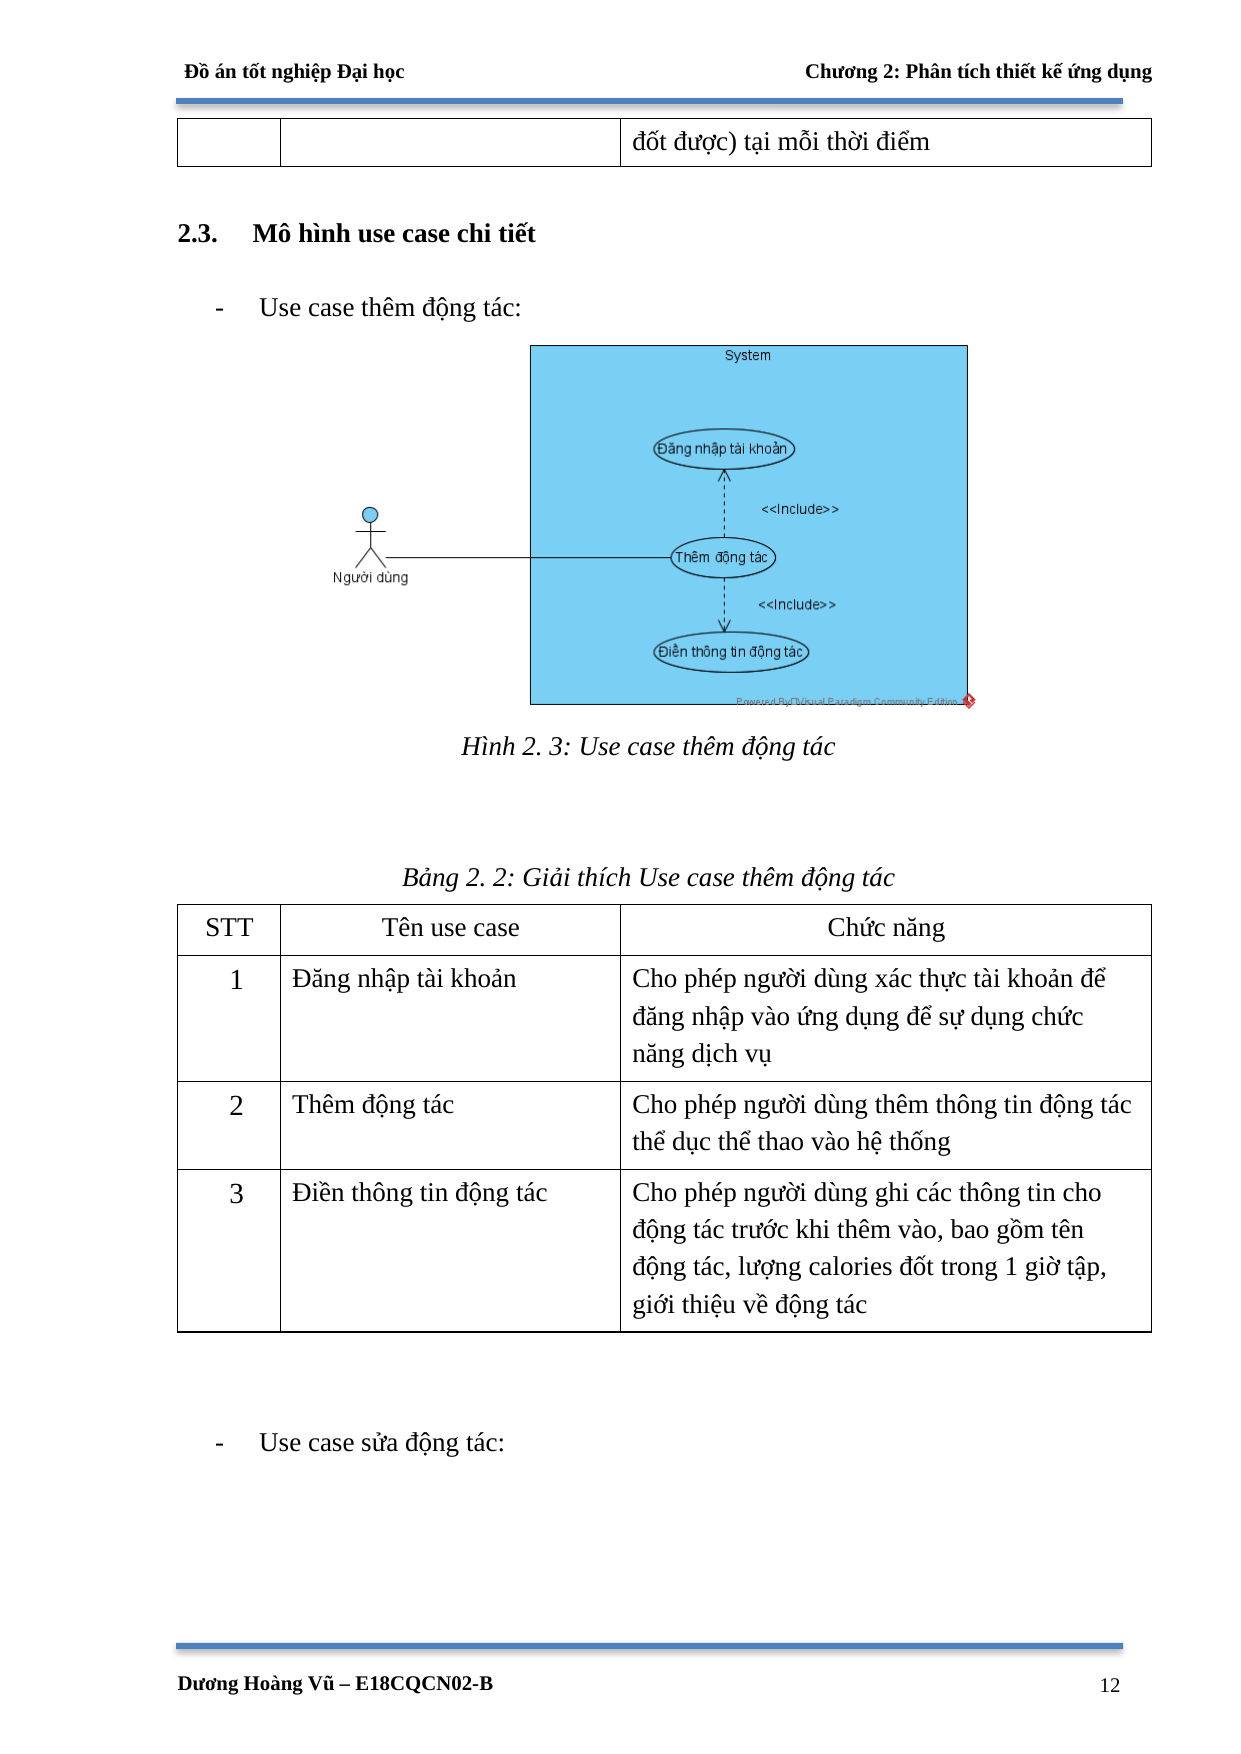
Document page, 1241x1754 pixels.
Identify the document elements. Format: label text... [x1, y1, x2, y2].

text Bảng 2. 2: Giải thích Use case thêm động tác [177, 861, 1122, 892]
table_cell [178, 1170, 280, 1331]
table_header Tên use case [281, 905, 620, 955]
table_cell Đăng nhập tài khoản [281, 956, 620, 1081]
text Hình 2. 3: Use case thêm động tác [177, 730, 1122, 761]
list Use case sửa động tác: [215, 1426, 1122, 1457]
table_cell Thêm động tác [281, 1082, 620, 1169]
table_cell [281, 119, 620, 166]
table_cell Cho phép người dùng xác thực tài khoản để đăng nhập vào ứng dụng để sự dụng chức năng dịch vụ [621, 956, 1151, 1081]
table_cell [621, 119, 1151, 166]
table_cell [178, 956, 280, 1081]
list Mô hình use case chi tiết [177, 217, 1122, 248]
table_cell [178, 119, 280, 166]
table_cell Điền thông tin động tác [281, 1170, 620, 1331]
picture [319, 334, 981, 718]
table_cell Cho phép người dùng thêm thông tin động tác thể dục thể thao vào hệ thống [621, 1082, 1151, 1169]
table_header Chức năng [621, 905, 1151, 955]
table_cell Cho phép người dùng ghi các thông tin cho động tác trước khi thêm vào, bao gồm tên động tác, lượng calories đốt trong 1 giờ tập, giới thiệu về động tác [621, 1170, 1151, 1331]
table_cell [178, 1082, 280, 1169]
table_header STT [178, 905, 280, 955]
list Use case thêm động tác: [215, 291, 1122, 322]
